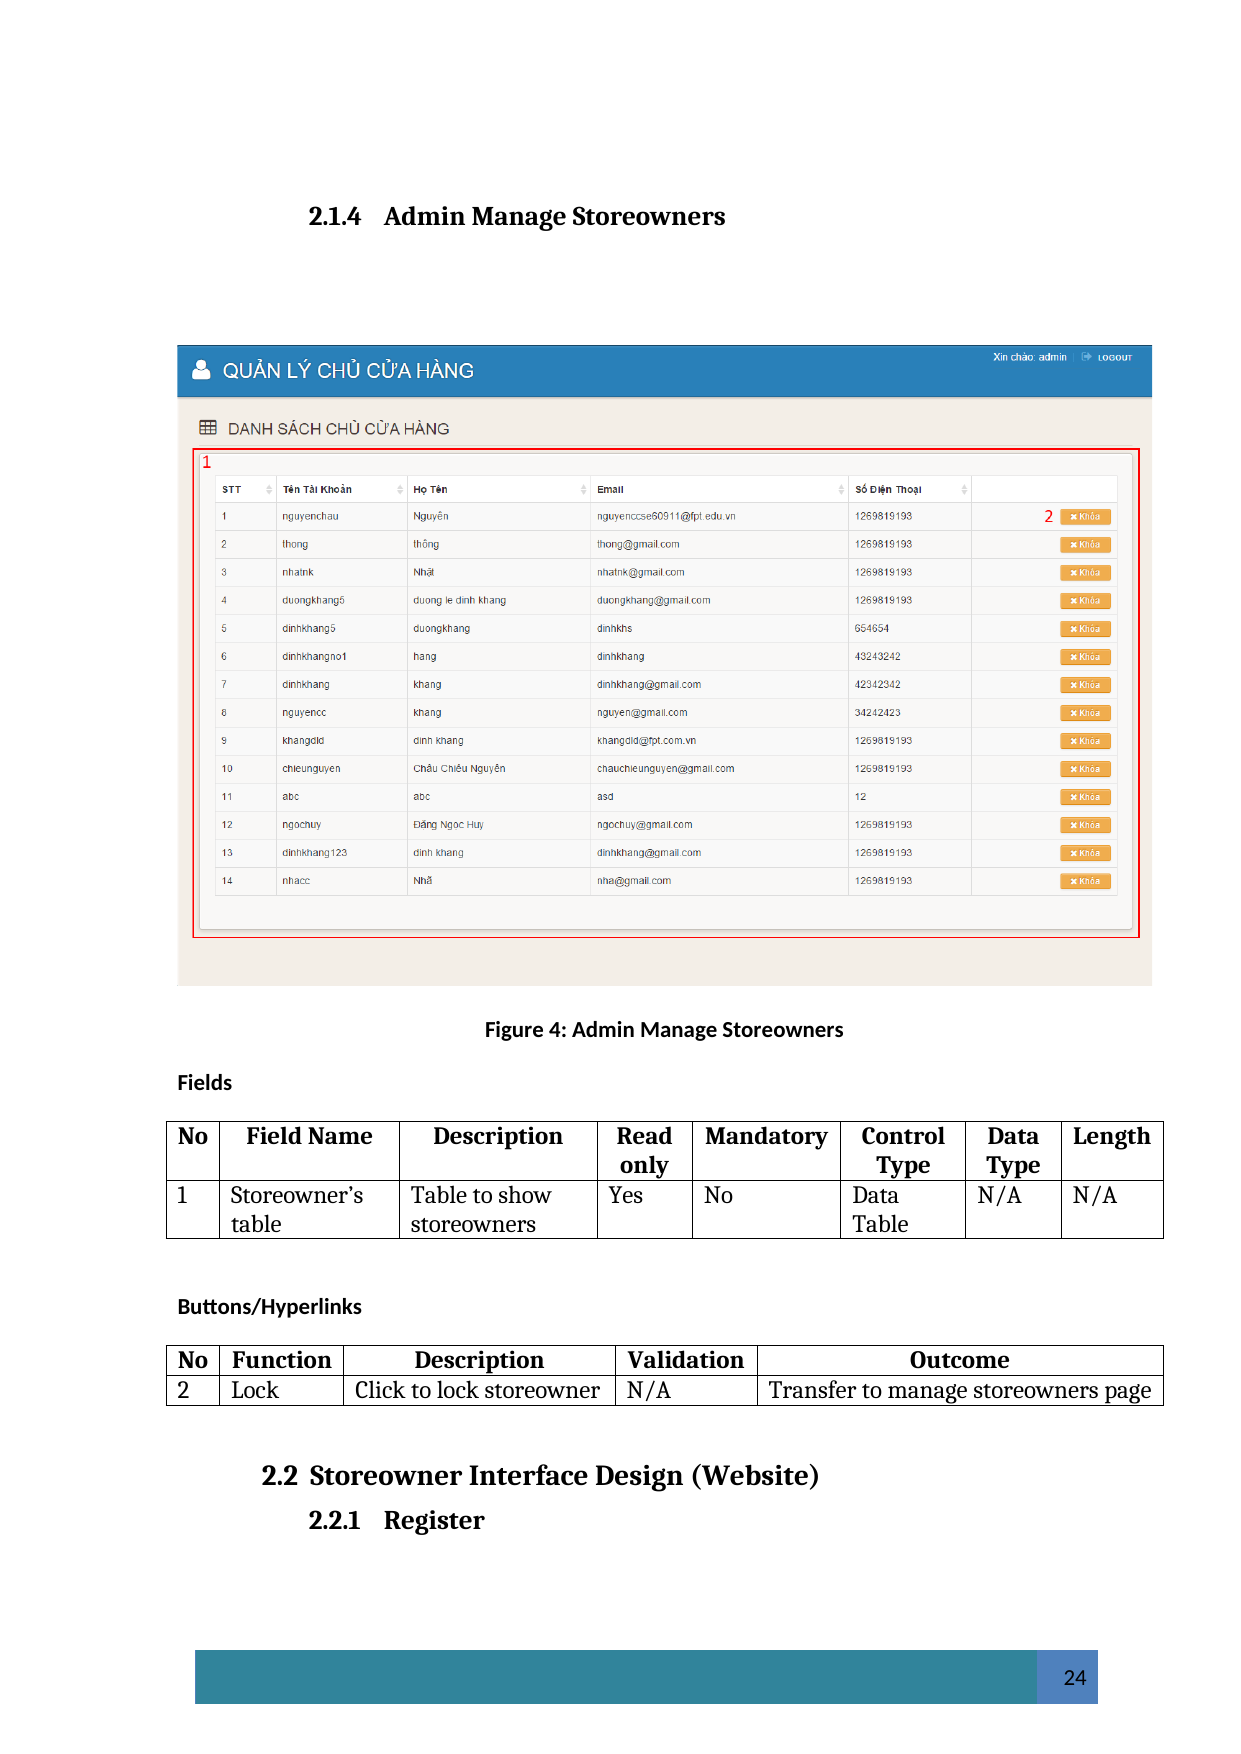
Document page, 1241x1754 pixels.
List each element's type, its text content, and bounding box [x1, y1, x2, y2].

text Fields [177, 1068, 1151, 1096]
table_header No [167, 1122, 219, 1180]
table_header No [167, 1346, 219, 1375]
table_cell No [693, 1181, 840, 1238]
subtitle Storeowner Interface Design (Website) [262, 1459, 1151, 1493]
table_header Outcome [758, 1346, 1163, 1375]
table_cell Data Table [841, 1181, 965, 1238]
table_header Read only [598, 1122, 692, 1180]
table_cell N/A [966, 1181, 1061, 1238]
table_cell 2 [167, 1376, 219, 1405]
table_header Description [400, 1122, 597, 1180]
table_cell Table to show storeowners [400, 1181, 597, 1238]
table_header Data Type [966, 1122, 1061, 1180]
table_cell Transfer to manage storeowners page [758, 1376, 1163, 1405]
table_header Validation [616, 1346, 757, 1375]
table_cell N/A [616, 1376, 757, 1405]
table_header Length [1062, 1122, 1163, 1180]
table_header Description [344, 1346, 615, 1375]
table_header Control Type [841, 1122, 965, 1180]
text Figure 4: Admin Manage Storeowners [177, 986, 1151, 1043]
table_cell Yes [598, 1181, 692, 1238]
table_header Function [220, 1346, 343, 1375]
table_cell 1 [167, 1181, 219, 1238]
subtitle Register [308, 1505, 1151, 1536]
subtitle Admin Manage Storeowners [308, 201, 1151, 232]
text Buttons/Hyperlinks [177, 1292, 1151, 1320]
picture [177, 345, 1153, 986]
table_cell Storeowner’s table [220, 1181, 399, 1238]
table_cell Click to lock storeowner [344, 1376, 615, 1405]
table_header Field Name [220, 1122, 399, 1180]
table_cell Lock [220, 1376, 343, 1405]
table_cell N/A [1062, 1181, 1163, 1238]
table_header Mandatory [693, 1122, 840, 1180]
